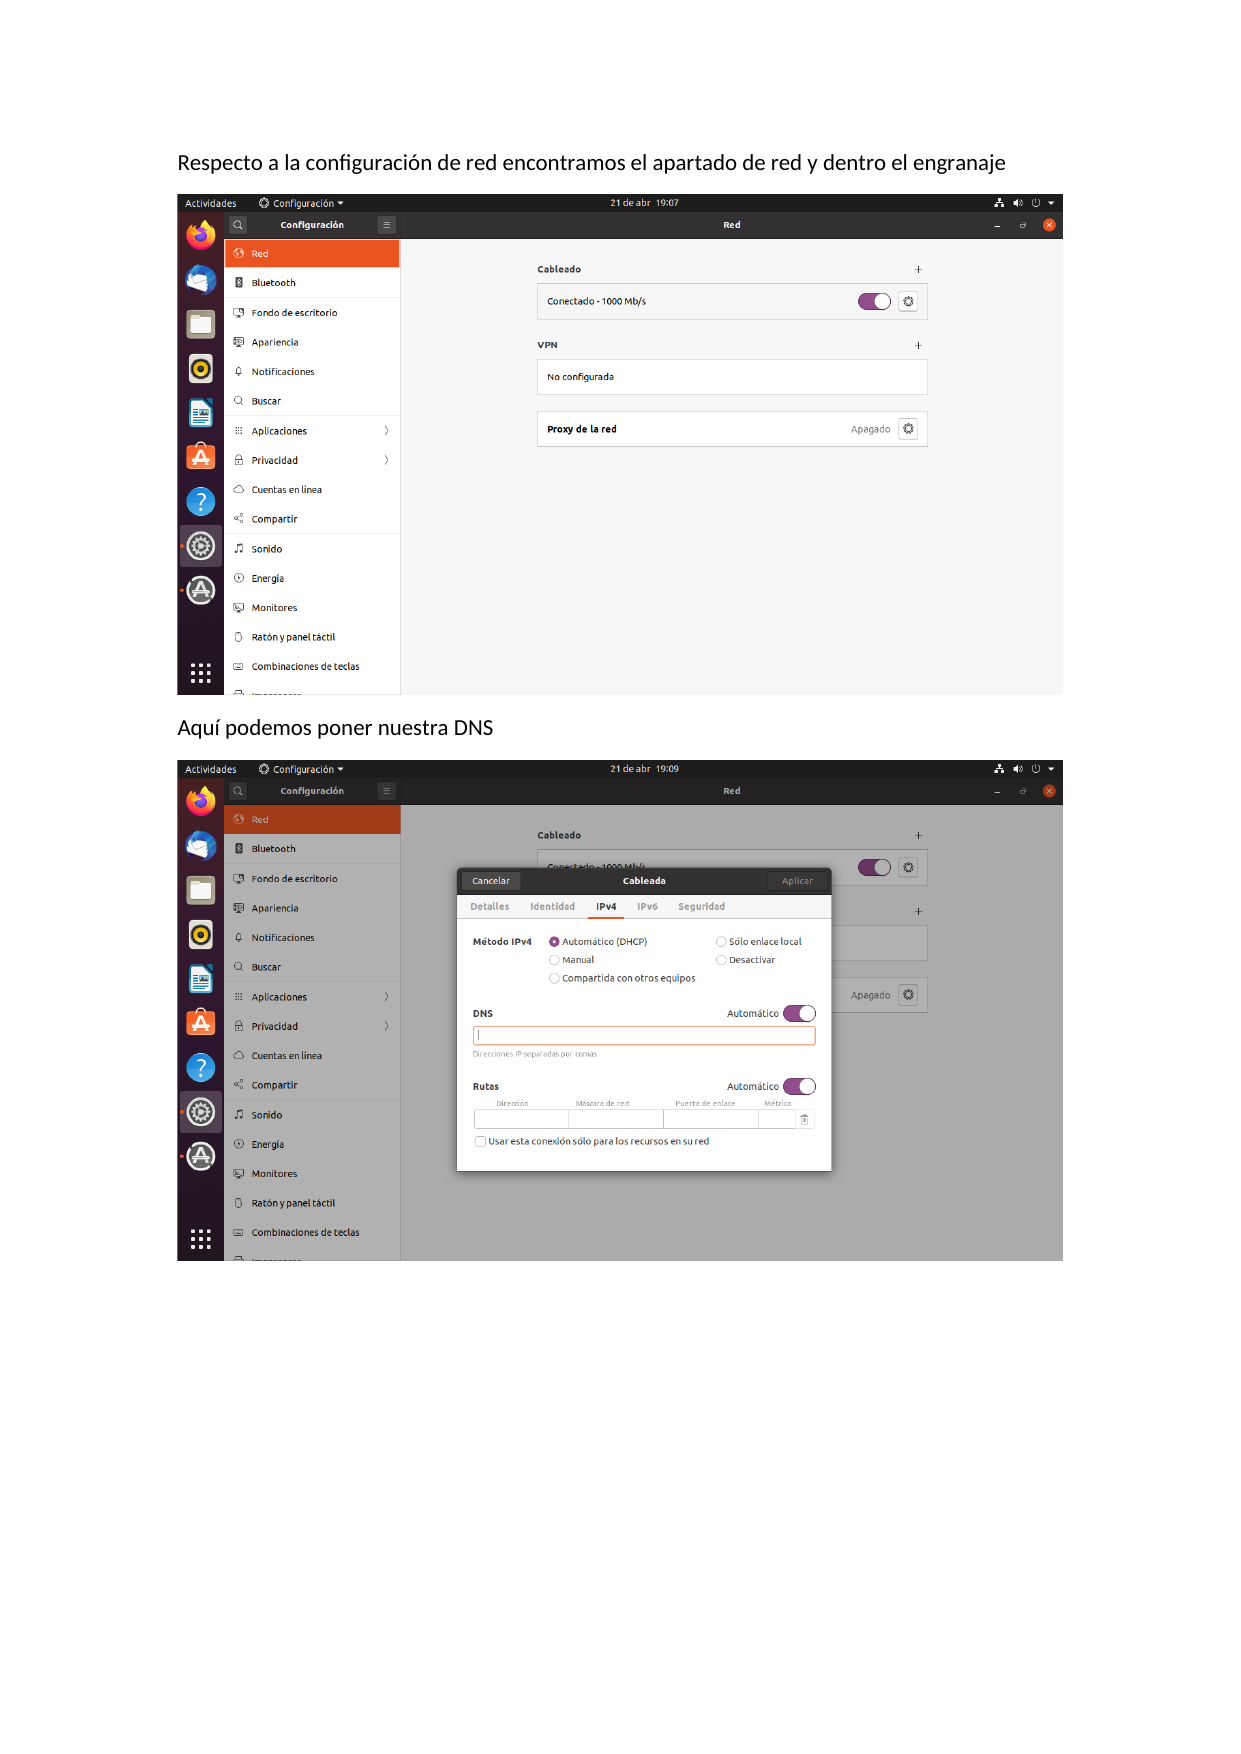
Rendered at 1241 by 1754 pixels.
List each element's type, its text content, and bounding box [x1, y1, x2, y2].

picture [177, 194, 1063, 695]
picture [177, 760, 1063, 1261]
text Respecto a la configuración de red encontramos el apartado de red y dentro el engranaje [177, 148, 1063, 176]
text Aquí podemos poner nuestra DNS [177, 713, 1063, 742]
